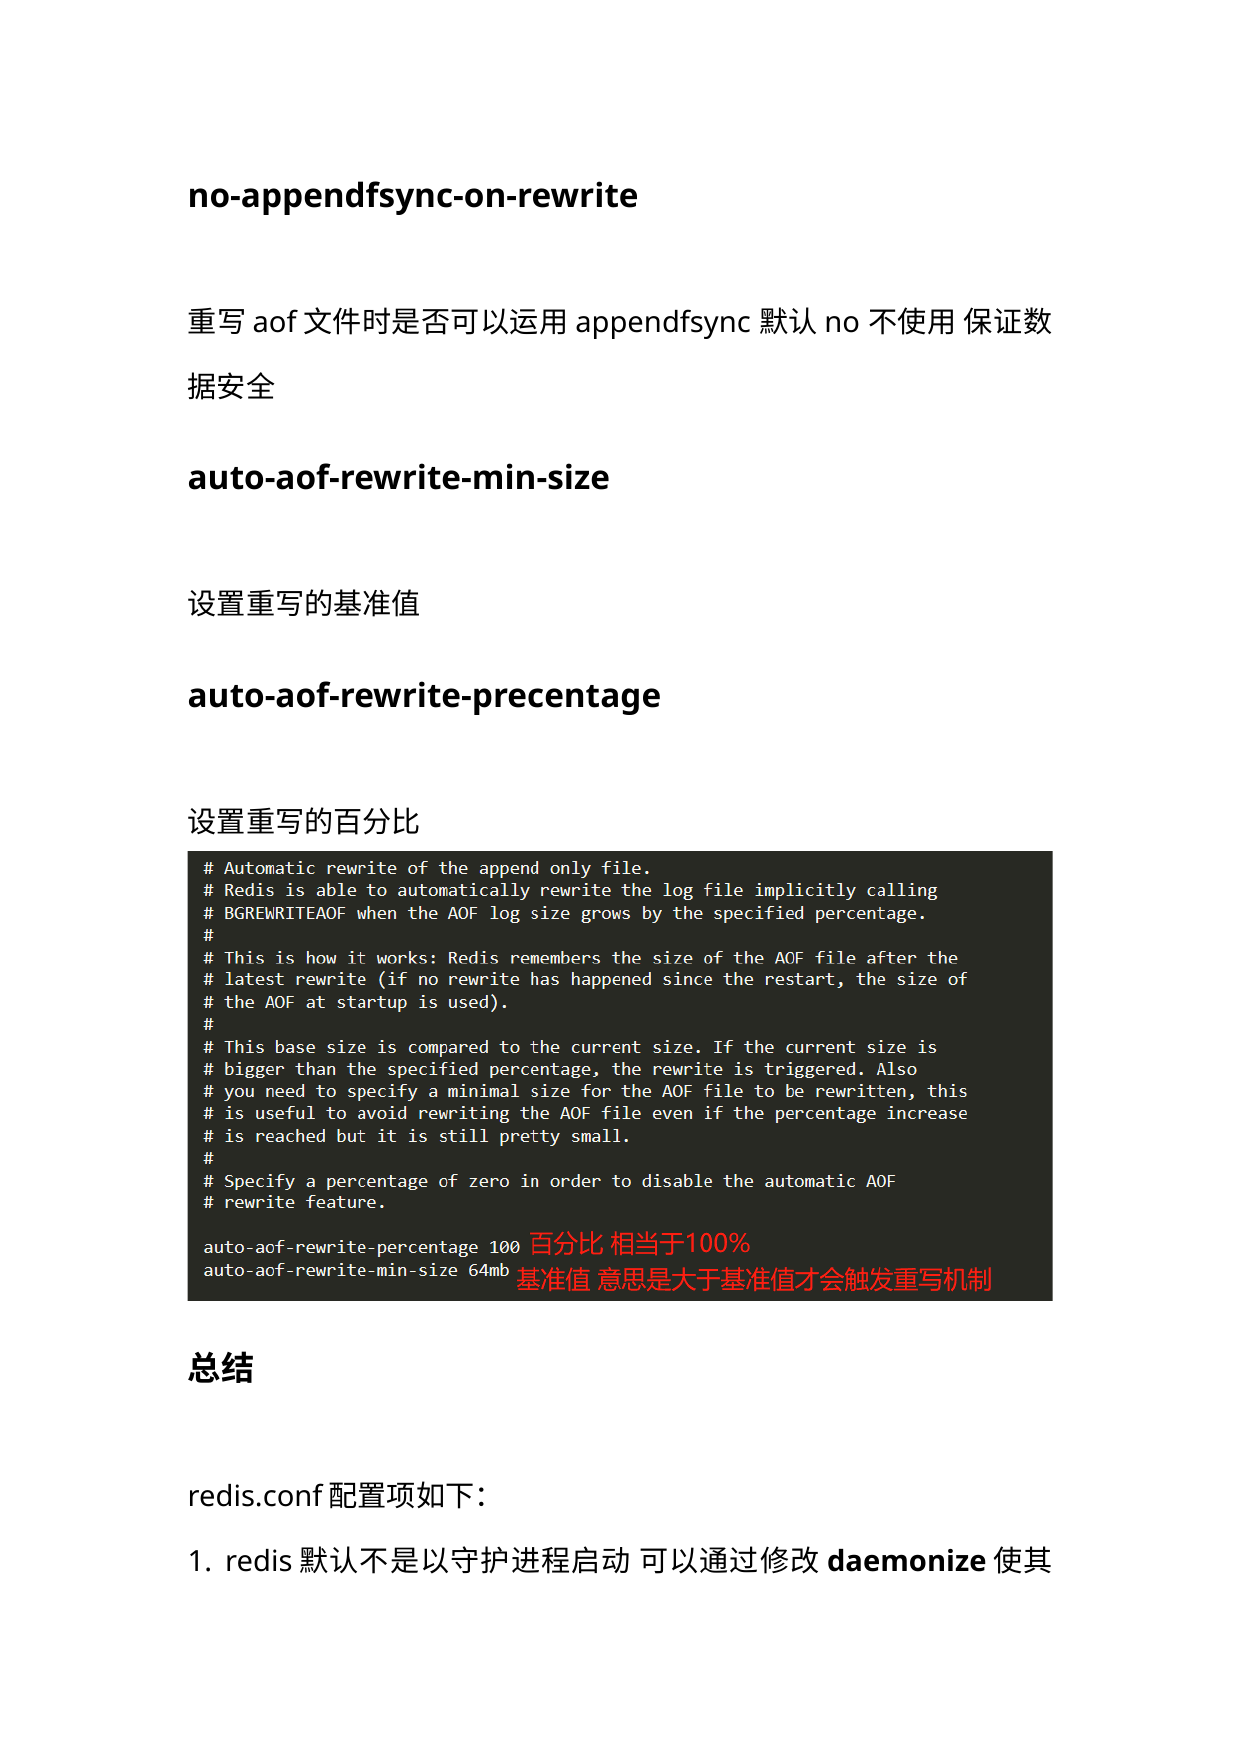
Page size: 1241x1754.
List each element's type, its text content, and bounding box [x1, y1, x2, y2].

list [187, 1526, 1053, 1591]
subtitle auto-aof-rewrite-precentage [187, 662, 1053, 727]
subtitle no-appendfsync-on-rewrite [187, 162, 1053, 227]
text 重写aof文件时是否可以运用appendfsync 默认no 不使用 保证数据安全 [187, 287, 1053, 417]
picture [187, 851, 1053, 1301]
subtitle 总结 [187, 1334, 1053, 1399]
text 设置重写的百分比 [187, 787, 1053, 851]
subtitle auto-aof-rewrite-min-size [187, 444, 1053, 509]
text 设置重写的基准值 [187, 569, 1053, 634]
text redis.conf配置项如下： [187, 1461, 1053, 1526]
